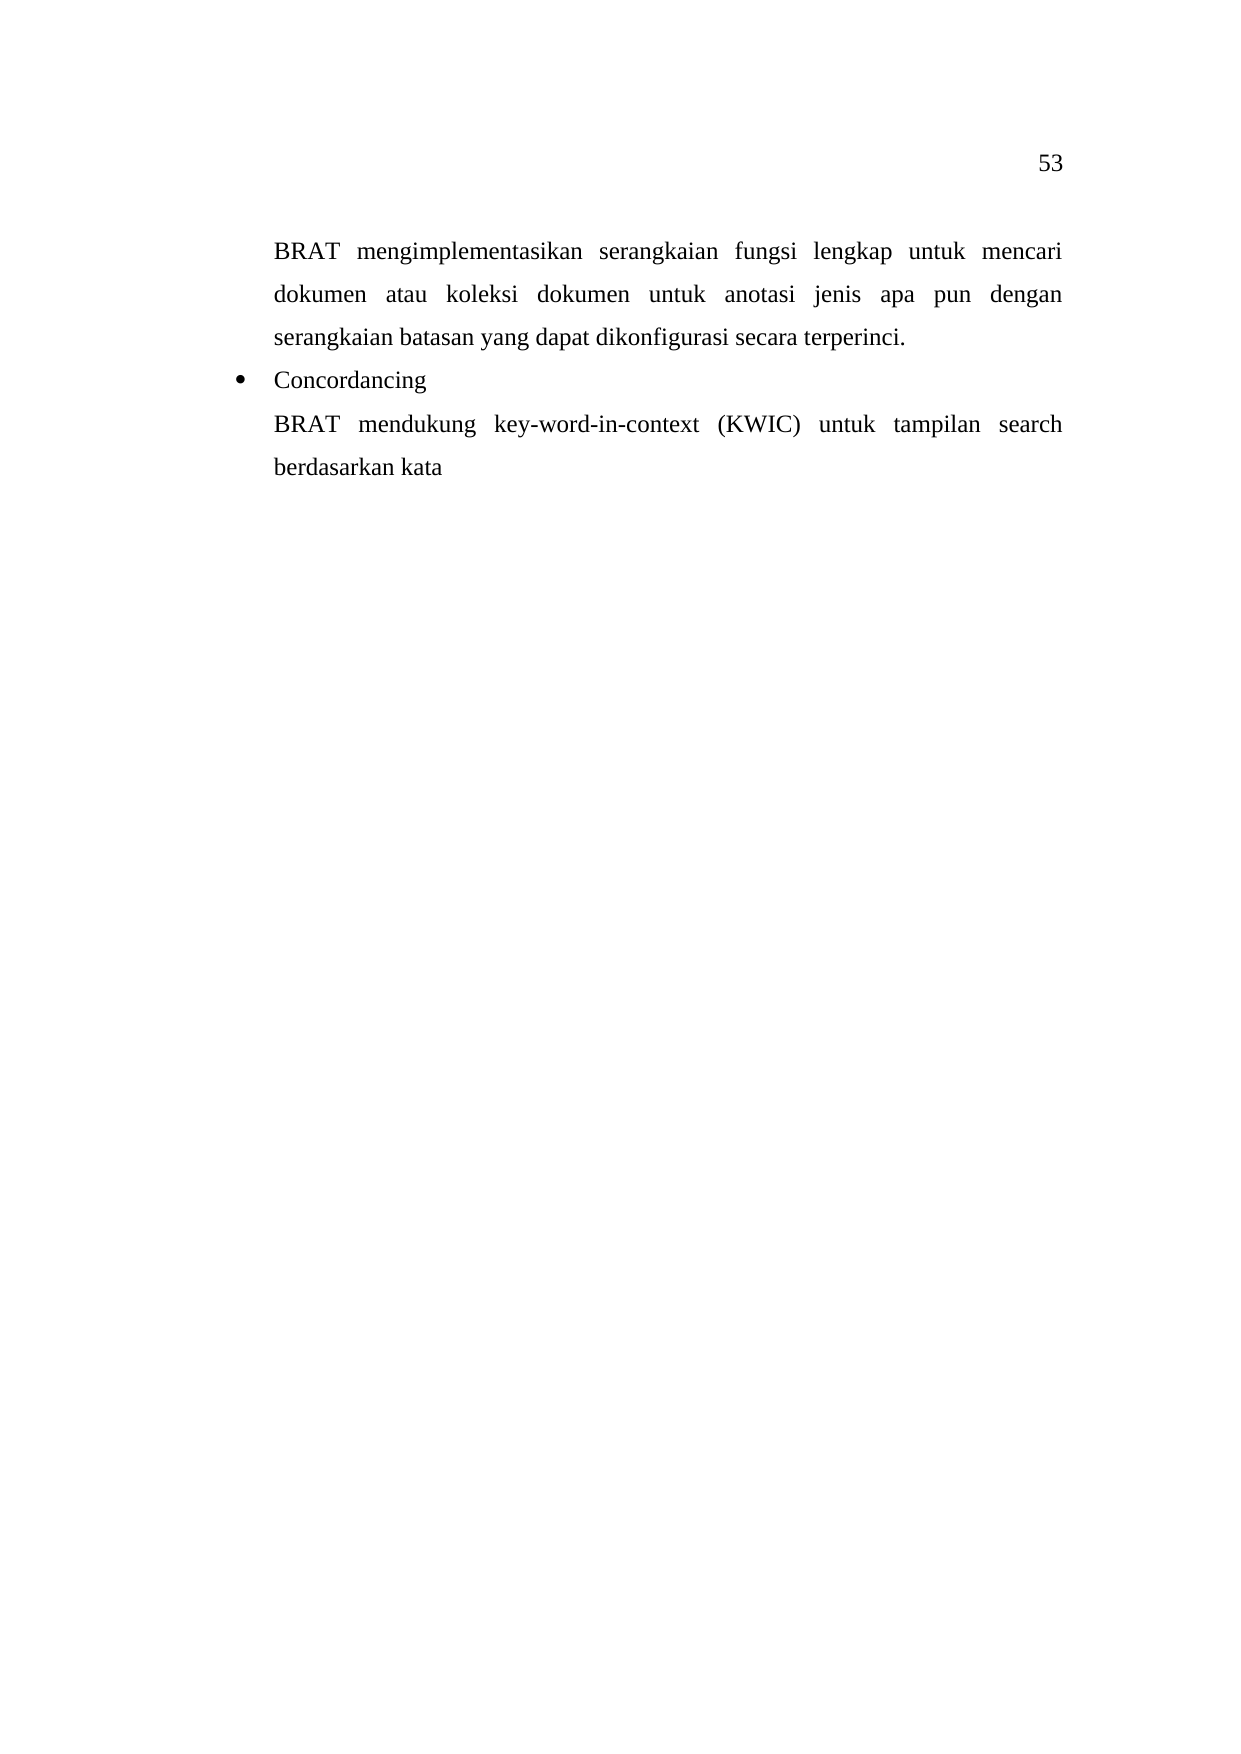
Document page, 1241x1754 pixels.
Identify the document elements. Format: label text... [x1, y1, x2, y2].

list Concordancing [236, 366, 1063, 394]
list BRAT mendukung key-word-in-context (KWIC) untuk tampilan search berdasarkan kata [274, 409, 1063, 481]
list BRAT mengimplementasikan serangkaian fungsi lengkap untuk mencari dokumen atau koleksi dokumen untuk anotasi jenis apa pun dengan serangkaian batasan yang dapat dikonfigurasi secara terperinci. [274, 236, 1063, 351]
